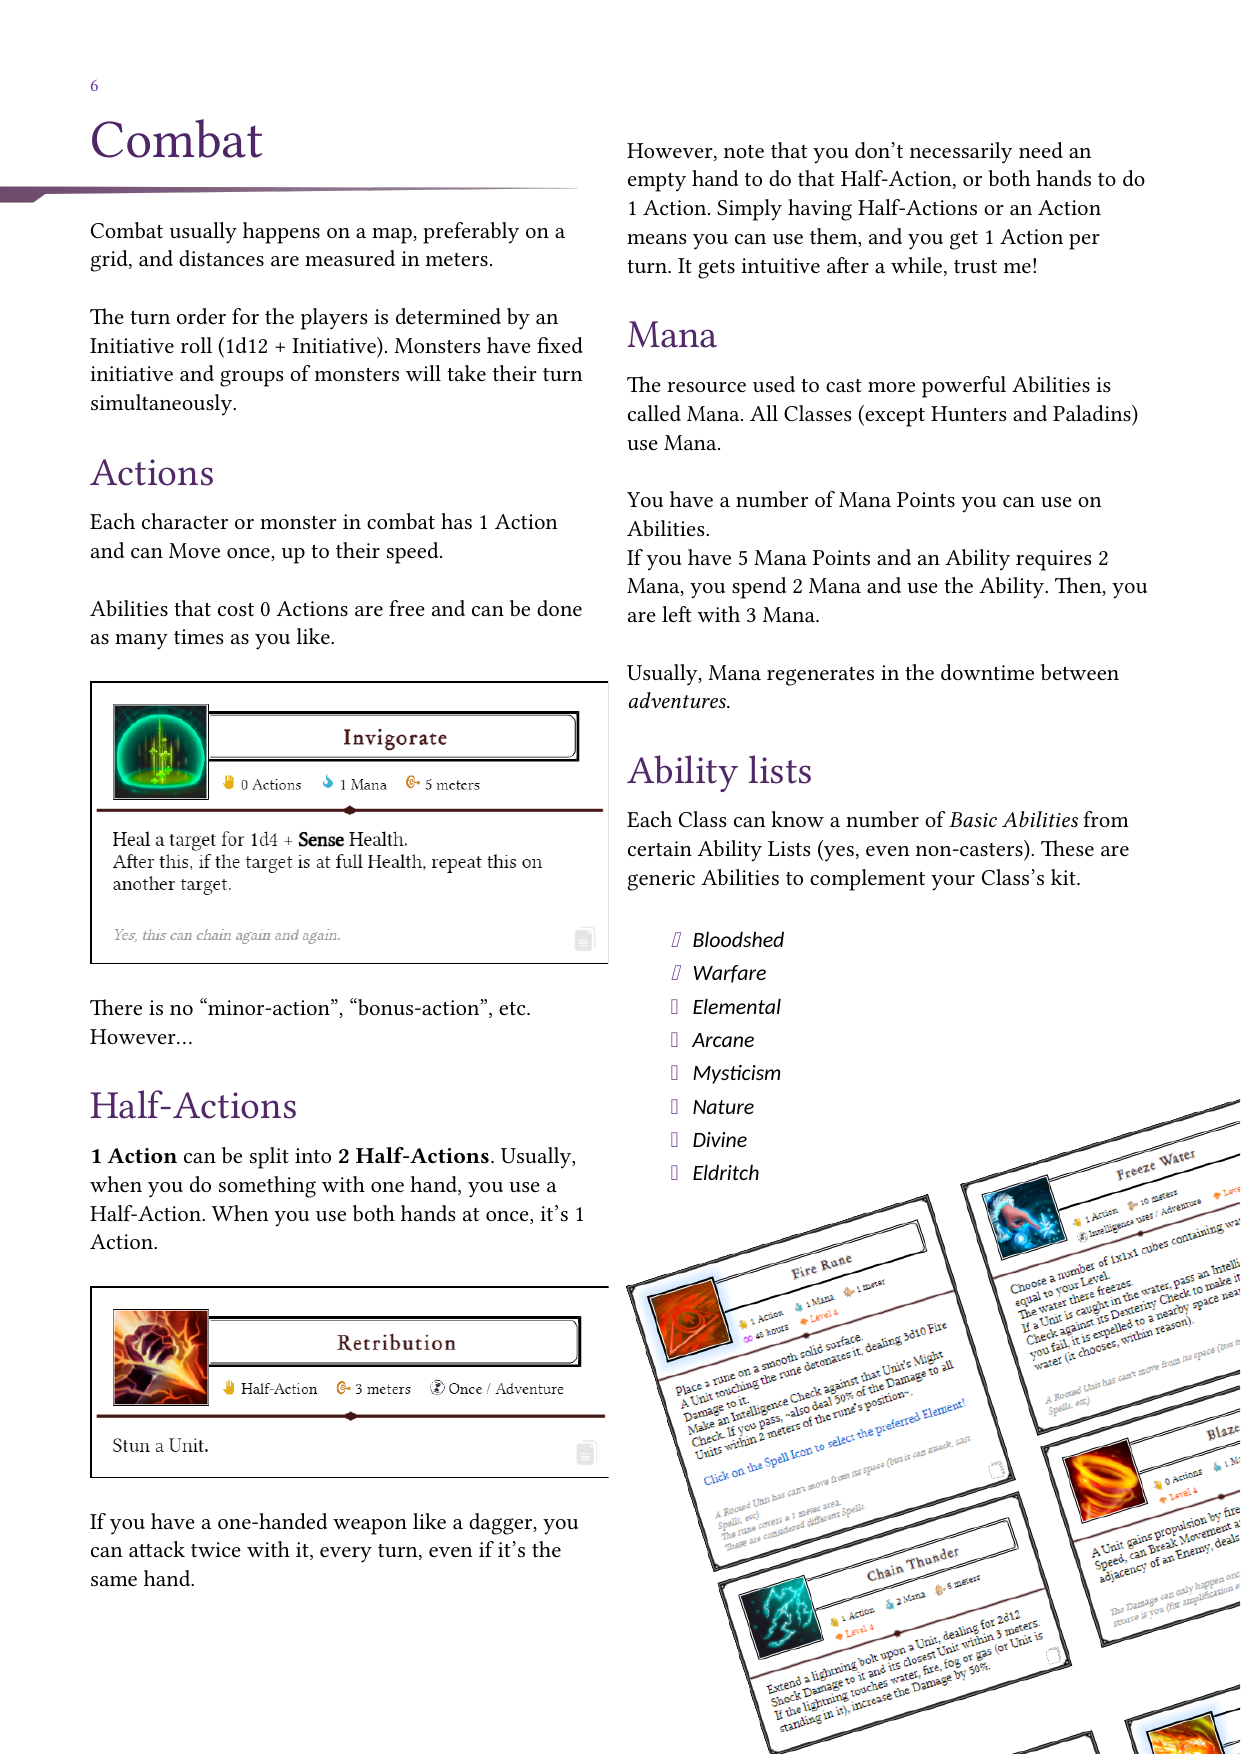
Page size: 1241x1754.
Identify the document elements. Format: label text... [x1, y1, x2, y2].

picture [90, 681, 609, 964]
picture [90, 1286, 609, 1478]
list Elemental [671, 993, 1150, 1019]
subtitle Actions [90, 449, 590, 495]
list Eldritch [671, 1159, 1150, 1186]
subtitle Combat [90, 109, 590, 171]
list Arcane [671, 1026, 1150, 1053]
picture [0, 121, 671, 214]
list Bloodshed [671, 926, 1150, 953]
list Mysticism [671, 1059, 1150, 1086]
text Abilities that cost 0 Actions are free and can be done as many times as you like. [90, 596, 590, 650]
text Each Class can know a number of Basic Abilities from certain Ability Lists (yes, even non-casters). These are generic Abilities to complement your Class’s kit. [627, 807, 1150, 891]
text If you have a one-handed weapon like a dagger, you can attack twice with it, every turn, even if it’s the same hand. [90, 1508, 590, 1592]
text Combat usually happens on a map, preferably on a grid, and distances are measured in meters. [90, 217, 590, 272]
subtitle Half-Actions [90, 1083, 590, 1128]
text 1 Action can be split into 2 Half-Actions. Usually, when you do something with one hand, you use a Half-Action. When you use both hands at once, it’s 1 Action. [90, 1143, 590, 1255]
picture [626, 1100, 1241, 1754]
list Nature [671, 1093, 1150, 1119]
subtitle Ability lists [627, 748, 1150, 793]
text You have a number of Mana Points you can use on Abilities. [627, 487, 1150, 542]
subtitle Mana [627, 312, 1150, 357]
text The turn order for the players is determined by an Initiative roll (1d12 + Initiative). Monsters have fixed initiative and groups of monsters will take their turn simultaneously. [90, 304, 590, 416]
text There is no “minor-action”, “bonus-action”, etc. However… [90, 995, 590, 1050]
text Each character or monster in combat has 1 Action and can Move once, up to their speed. [90, 509, 590, 564]
text The resource used to cast more powerful Abilities is called Mana. All Classes (except Hunters and Paladins) use Mana. [627, 372, 1150, 456]
list Warfare [671, 959, 1150, 986]
text However, note that you don’t necessarily need an empty hand to do that Half-Action, or both hands to do 1 Action. Simply having Half-Actions or an Action means you can use them, and you get 1 Action per turn. It gets intuitive after a while, trust me! [627, 138, 1150, 279]
text Usually, Mana regenerates in the downtime between adventures. [627, 659, 1150, 714]
text If you have 5 Mana Points and an Ability requires 2 Mana, you spend 2 Mana and use the Ability. Then, you are left with 3 Mana. [627, 544, 1150, 628]
list Divine [671, 1126, 1150, 1153]
